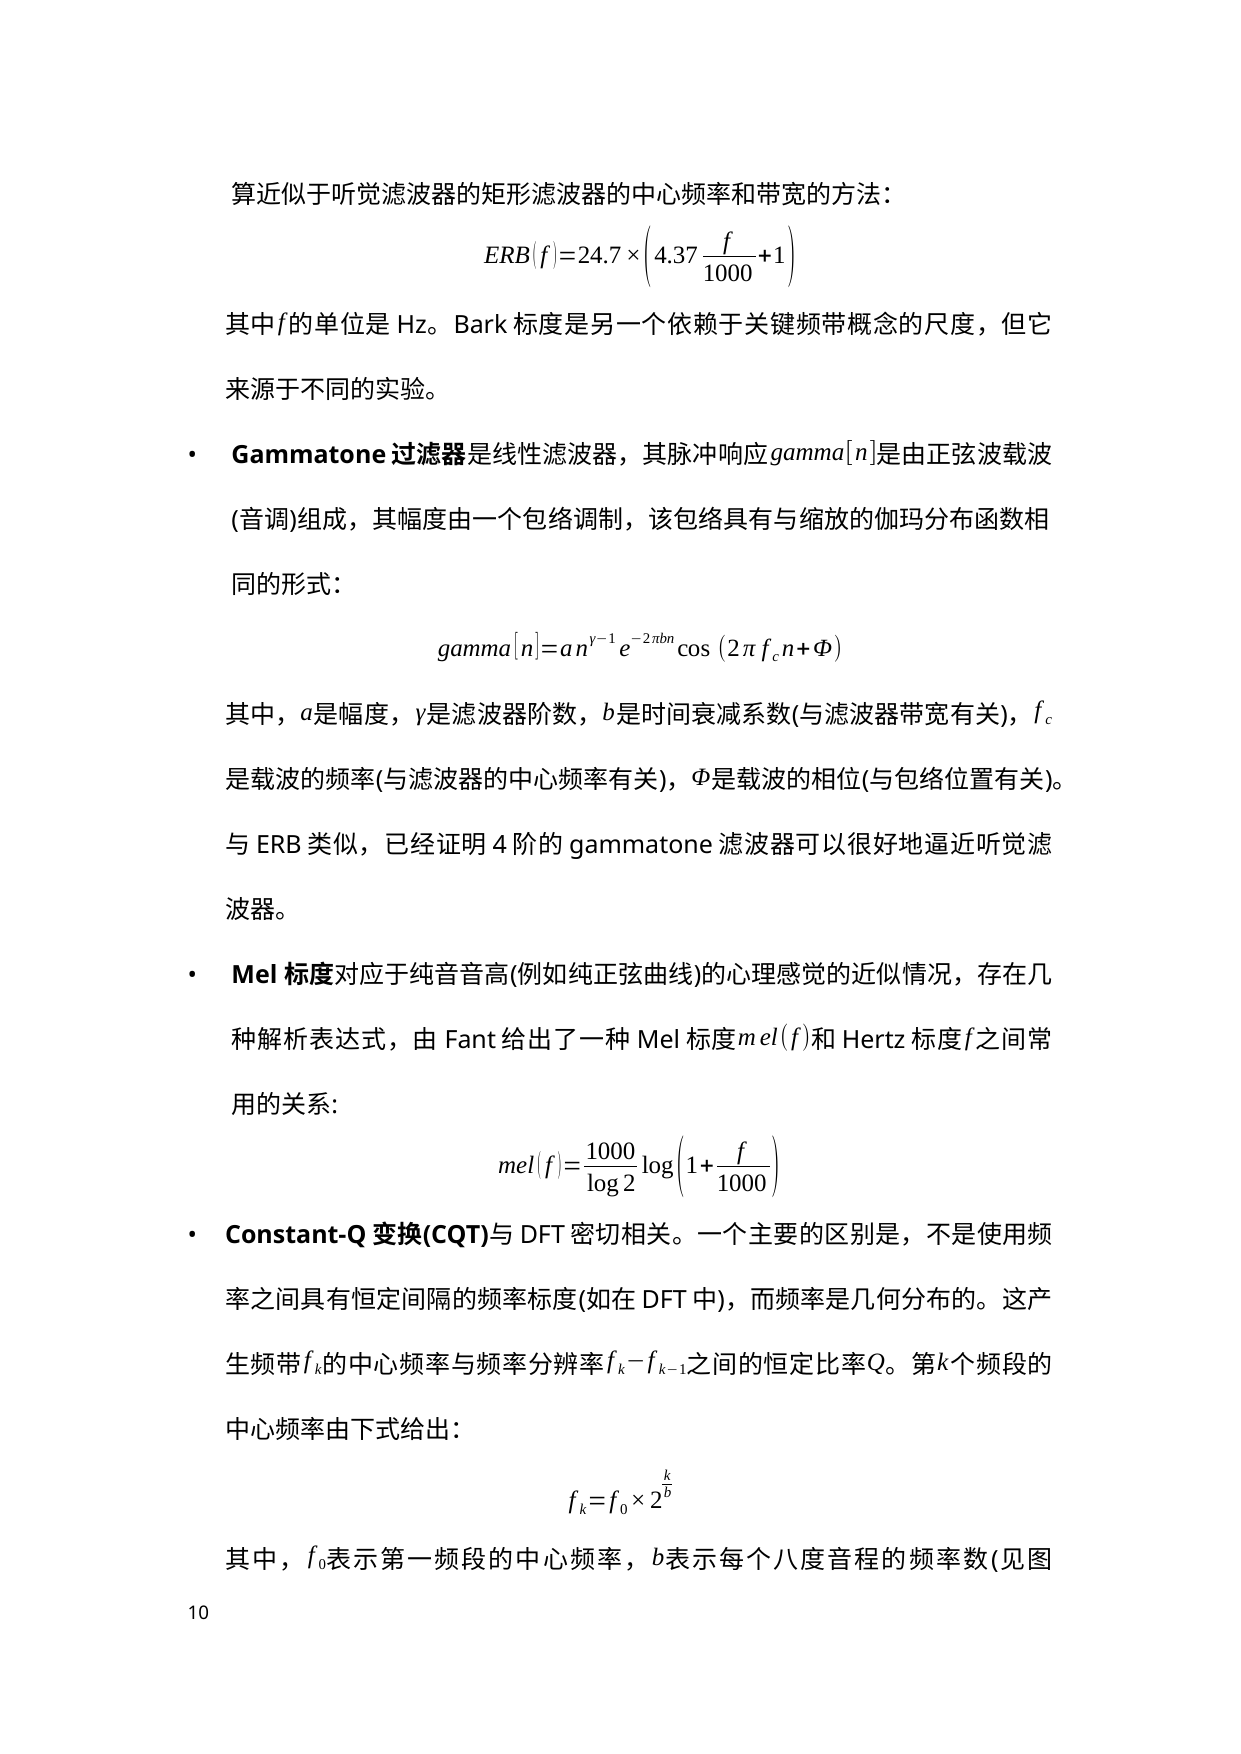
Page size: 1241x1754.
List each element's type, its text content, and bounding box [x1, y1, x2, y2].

list Mel 标度对应于纯音音高(例如纯正弦曲线)的心理感觉的近似情况，存在几种解析表达式，由Fant给出了一种Mel标度和Hertz标度之间常用的关系: [187, 940, 1053, 1135]
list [187, 160, 1053, 225]
text • Constant-Q变换(CQT)与DFT密切相关。一个主要的区别是，不是使用频率之间具有恒定间隔的频率标度(如在DFT中)，而频率是几何分布的。这产生频带的中心频率与频率分辨率之间的恒定比率。第个频段的中心频率由下式给出： [187, 1200, 1053, 1460]
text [187, 1525, 1053, 1590]
list Gammatone过滤器是线性滤波器，其脉冲响应是由正弦波载波(音调)组成，其幅度由一个包络调制，该包络具有与缩放的伽玛分布函数相同的形式： [187, 420, 1053, 615]
list 其中，是幅度，是滤波器阶数，是时间衰减系数(与滤波器带宽有关)，是载波的频率(与滤波器的中心频率有关)，是载波的相位(与包络位置有关)。与ERB类似，已经证明4阶的gammatone滤波器可以很好地逼近听觉滤波器。 [225, 680, 1053, 940]
text 其中的单位是Hz。Bark标度是另一个依赖于关键频带概念的尺度，但它来源于不同的实验。 [225, 290, 1053, 420]
